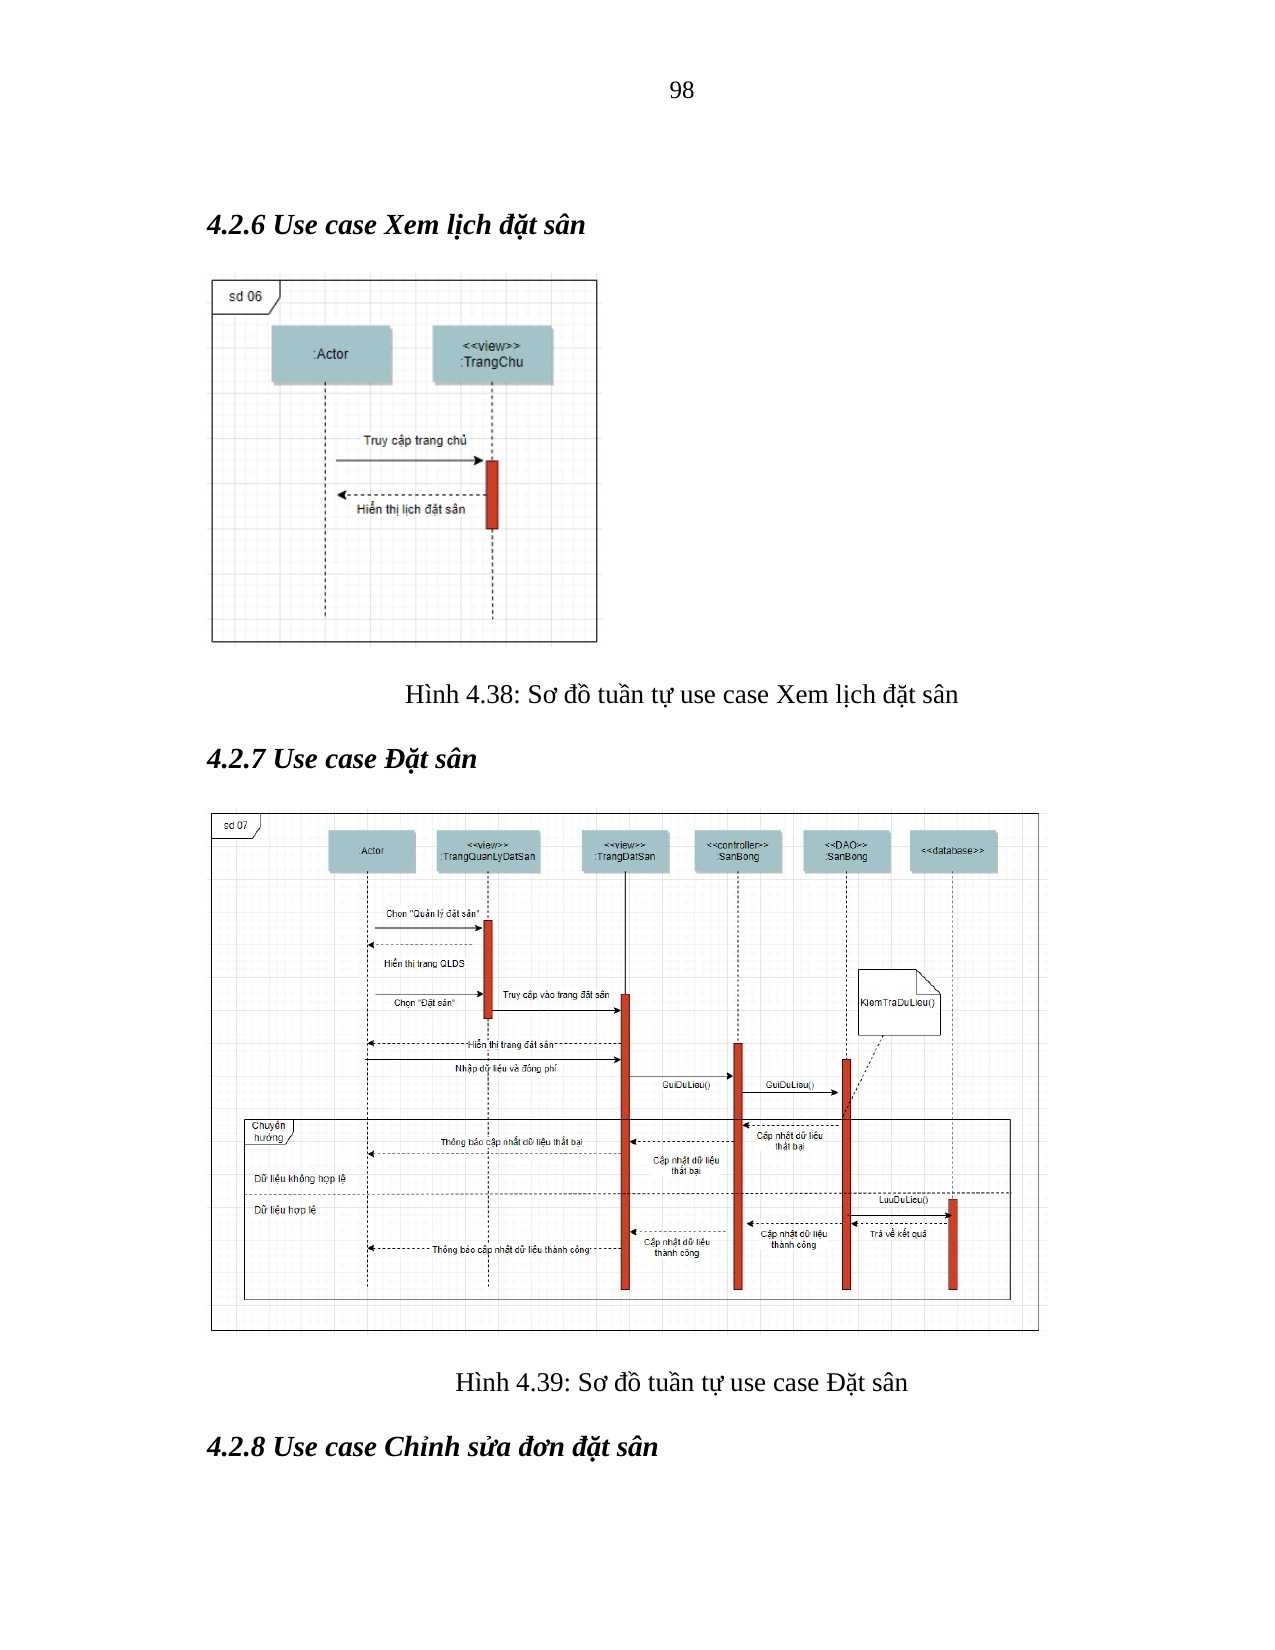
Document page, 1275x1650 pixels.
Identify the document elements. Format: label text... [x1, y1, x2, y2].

text Hình 4.39: Sơ đồ tuần tự use case Đặt sân [207, 1366, 1157, 1397]
text Hình 4.38: Sơ đồ tuần tự use case Xem lịch đặt sân [207, 678, 1157, 709]
text 4.2.7 Use case Đặt sân [207, 741, 1157, 775]
picture [206, 808, 1048, 1336]
picture [206, 273, 603, 647]
text 4.2.8 Use case Chỉnh sửa đơn đặt sân [207, 1429, 1157, 1463]
text 4.2.6 Use case Xem lịch đặt sân [207, 207, 1157, 240]
